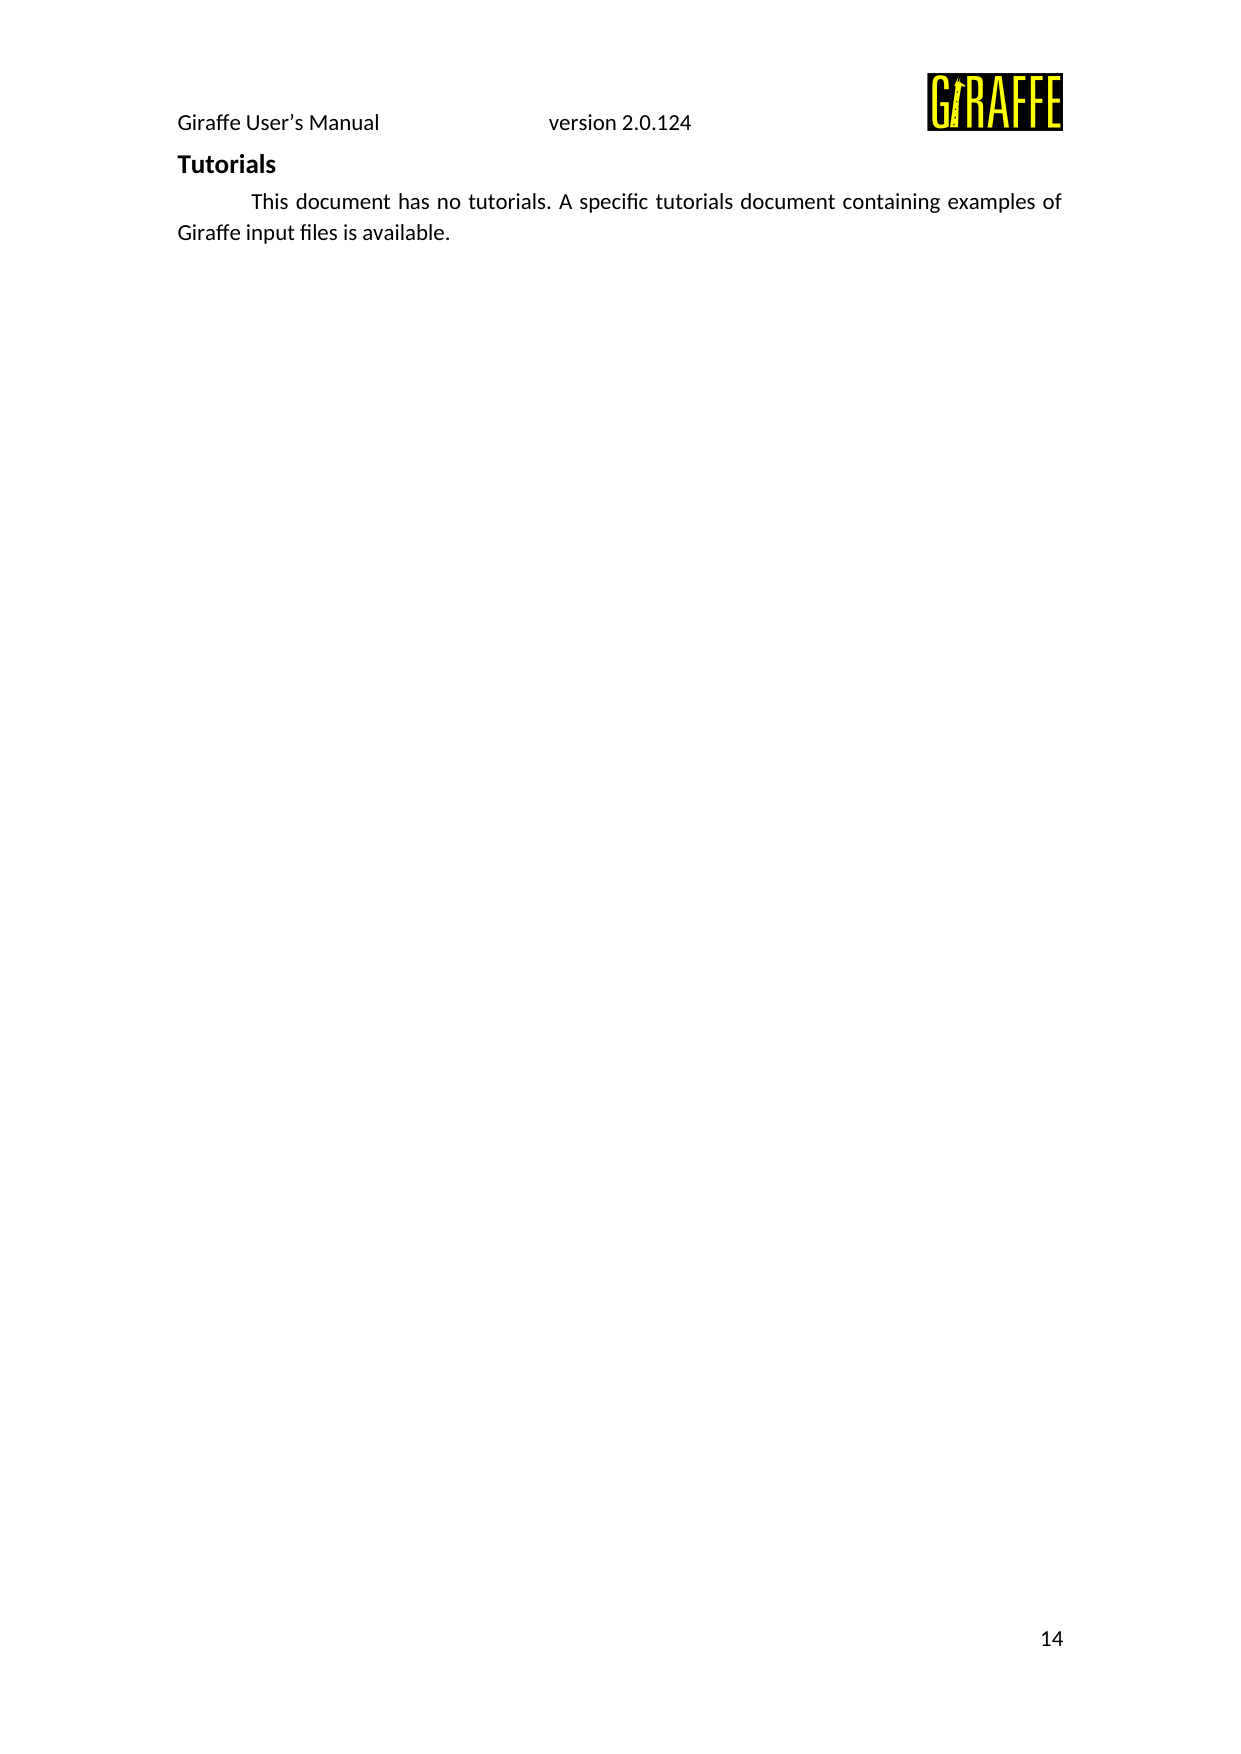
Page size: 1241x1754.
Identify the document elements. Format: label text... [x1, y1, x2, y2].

picture [927, 73, 1063, 131]
subtitle Tutorials [177, 148, 1063, 181]
text This document has no tutorials. A specific tutorials document containing examples of Giraffe input files is available. [177, 187, 1063, 246]
